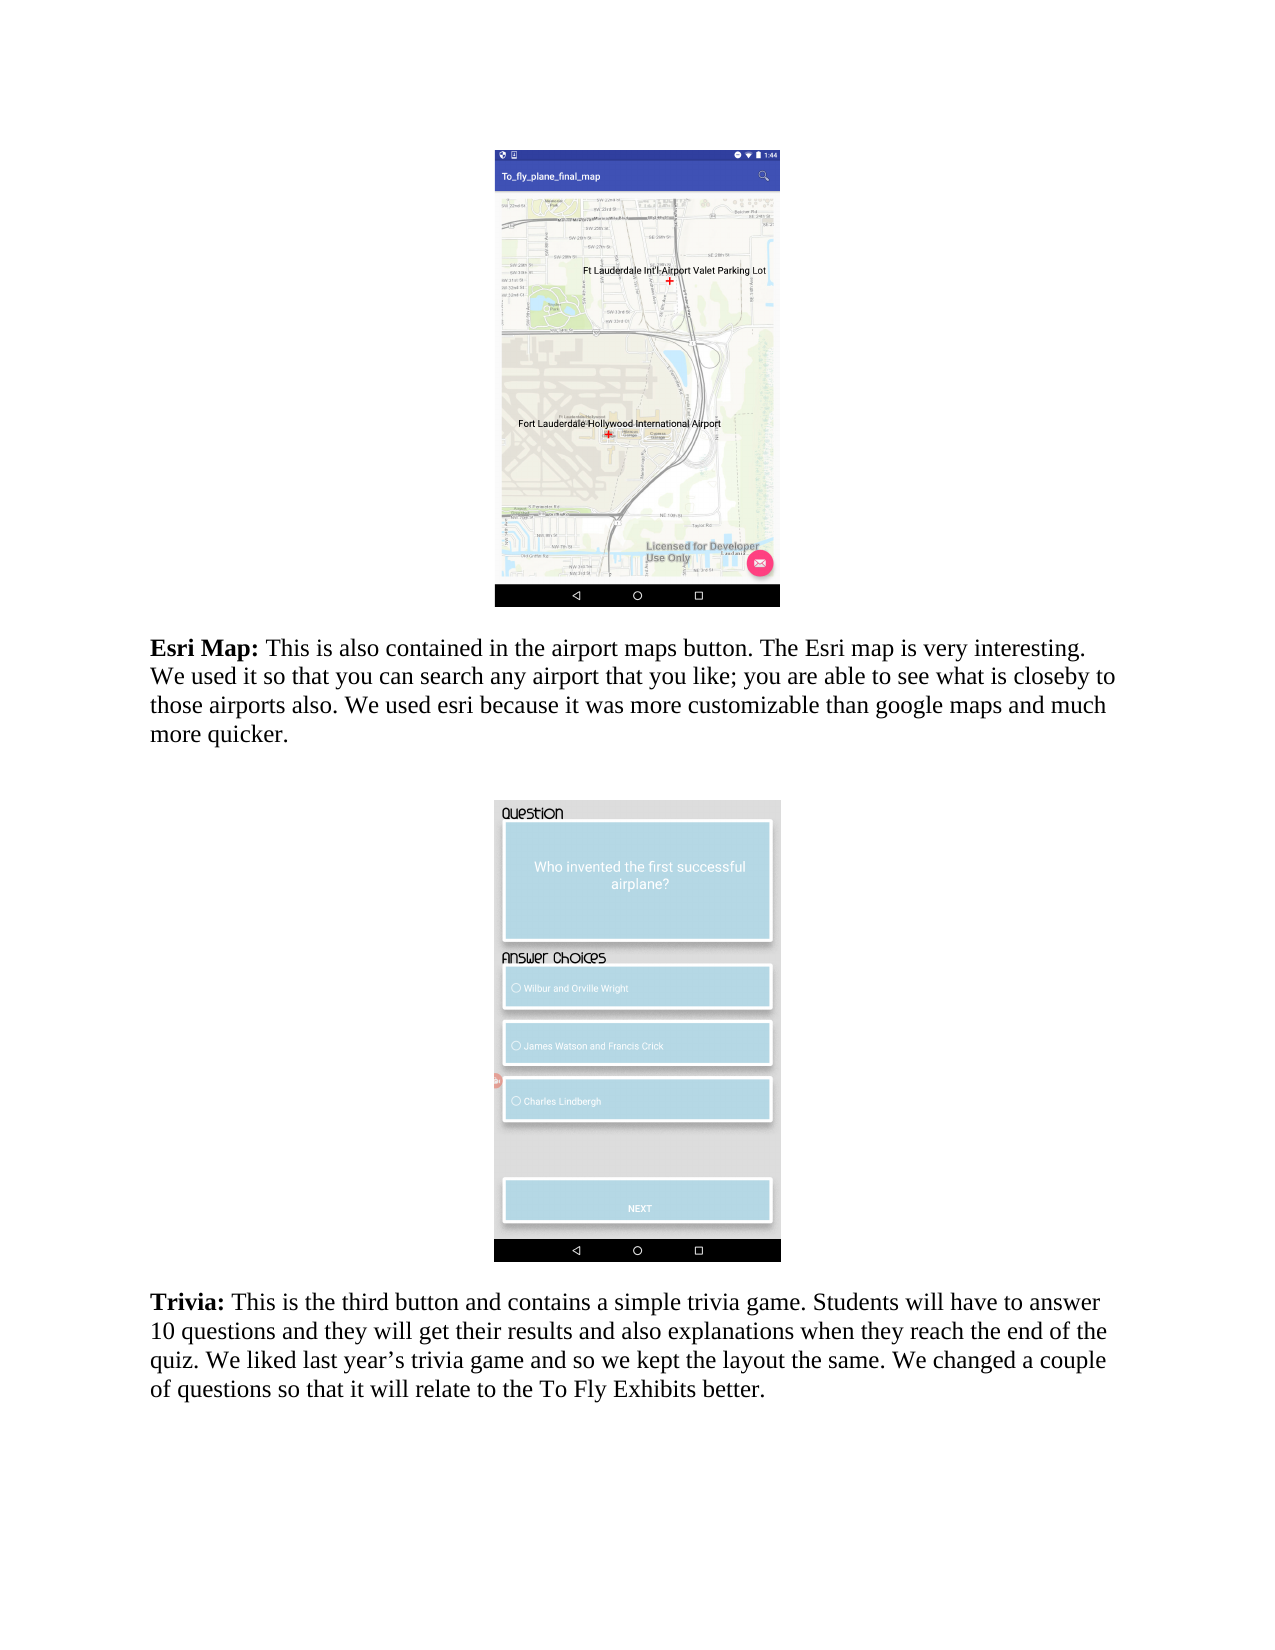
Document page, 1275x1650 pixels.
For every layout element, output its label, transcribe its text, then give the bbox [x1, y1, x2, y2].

picture [494, 150, 780, 607]
text Esri Map: This is also contained in the airport maps button. The Esri map is very interesting. We used it so that you can search any airport that you like; you are able to see what is closeby to those airports also. We used esri because it was more customizable than google maps and much more quicker. [150, 633, 1125, 748]
picture [494, 800, 781, 1262]
text Trivia: This is the third button and contains a simple trivia game. Students will have to answer 10 questions and they will get their results and also explanations when they reach the end of the quiz. We liked last year’s trivia game and so we kept the layout the same. We changed a couple of questions so that it will relate to the To Fly Exhibits better. [150, 1287, 1125, 1402]
